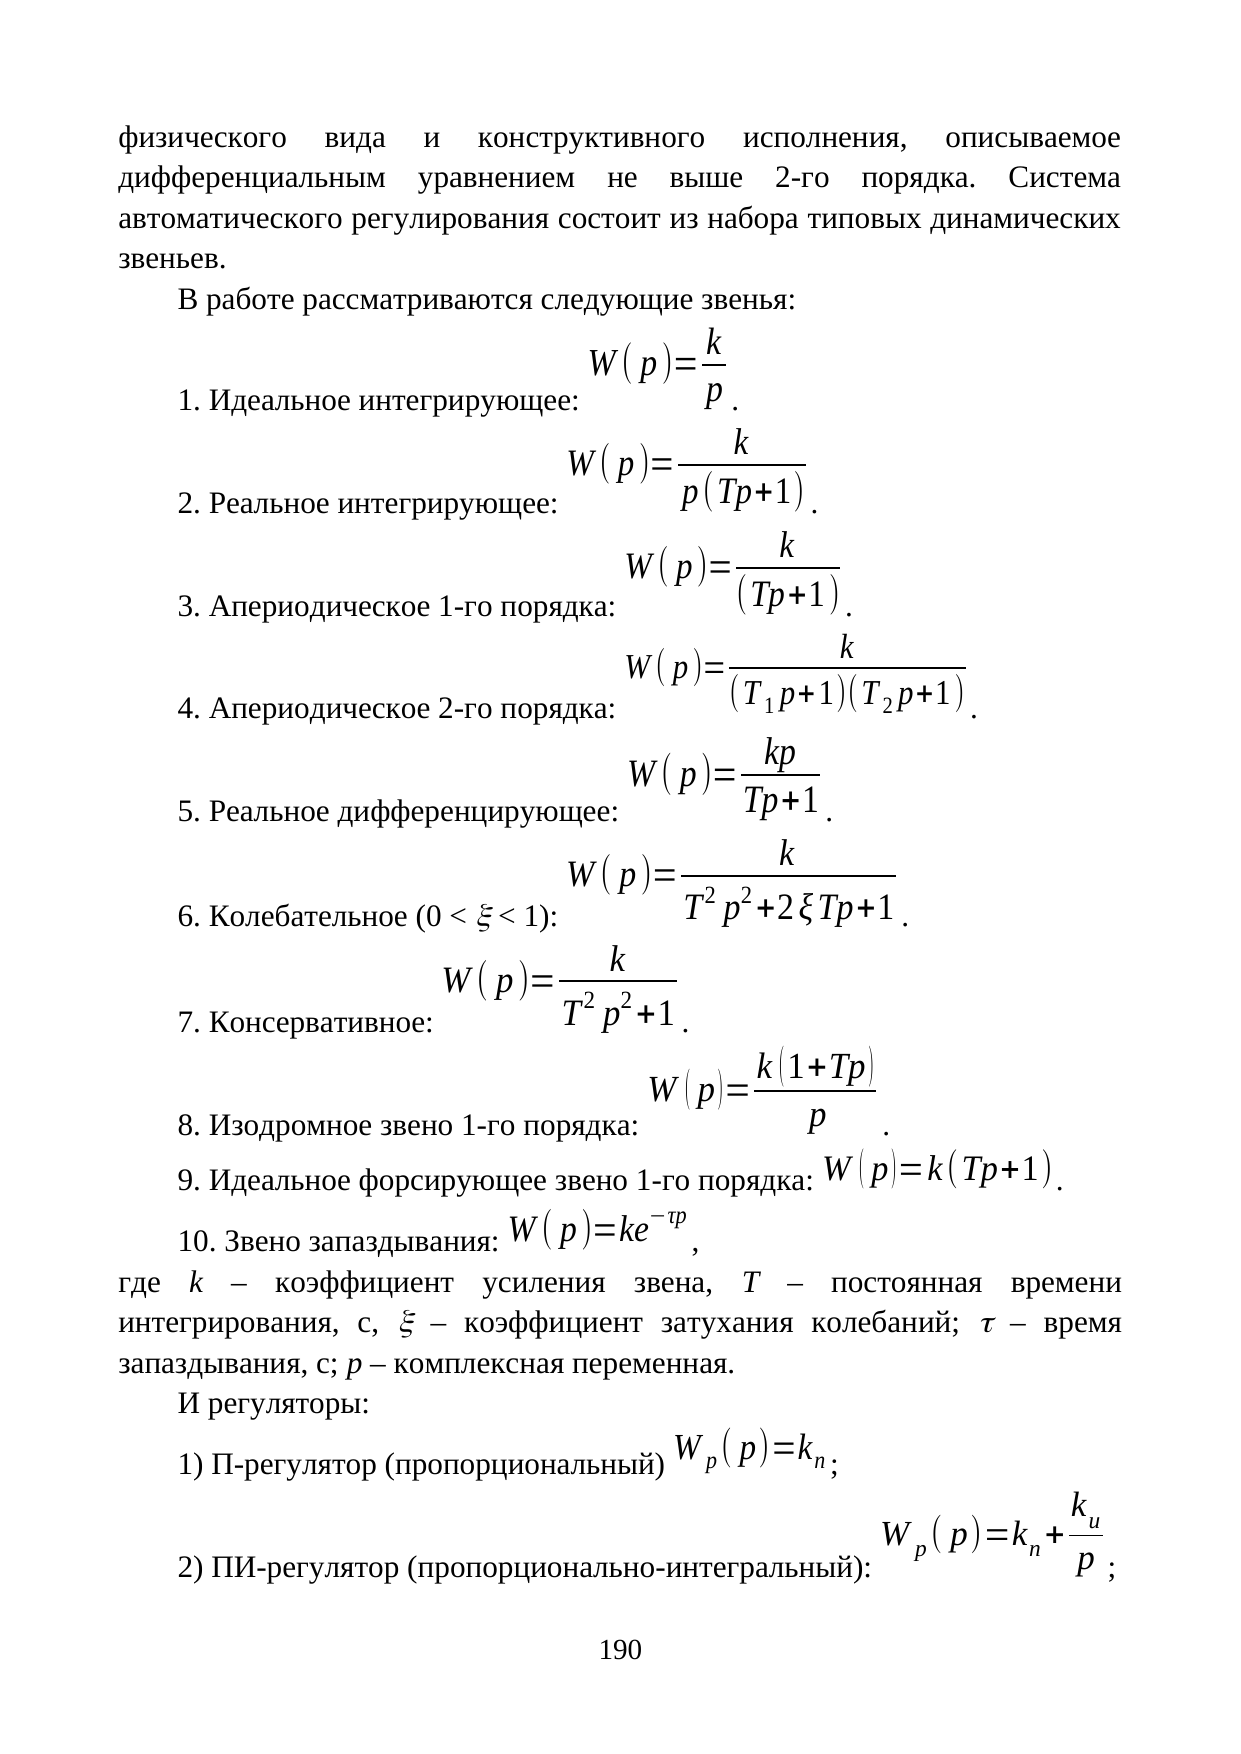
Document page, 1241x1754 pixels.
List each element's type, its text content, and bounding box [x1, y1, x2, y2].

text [118, 118, 1122, 276]
list Идеальное форсирующее звено 1-го порядка: . [118, 1146, 1122, 1197]
list Апериодическое 1-го порядка: . [118, 525, 1122, 623]
list Изодромное звено 1-го порядка: . [118, 1043, 1122, 1142]
list Звено запаздывания: , [118, 1202, 1122, 1258]
text где k – коэффициент усиления звена, T – постоянная времени интегрирования, с, – коэффициент затухания колебаний; – время запаздывания, с; p – комплексная переменная. [118, 1263, 1122, 1380]
list Консервативное: . [118, 938, 1122, 1039]
list Идеальное интегрирующее: . [118, 321, 1122, 417]
list ПИ-регулятор (пропорционально-интегральный): ; [118, 1486, 1122, 1584]
list Реальное дифференцирующее: . [118, 730, 1122, 828]
list Колебательное (0 < < 1): . [118, 833, 1122, 934]
list П-регулятор (пропорциональный) ; [118, 1425, 1122, 1481]
text И регуляторы: [118, 1384, 1122, 1420]
list Апериодическое 2-го порядка: . [118, 627, 1122, 726]
text В работе рассматриваются следующие звенья: [118, 280, 1122, 316]
list Реальное интегрирующее: . [118, 422, 1122, 520]
